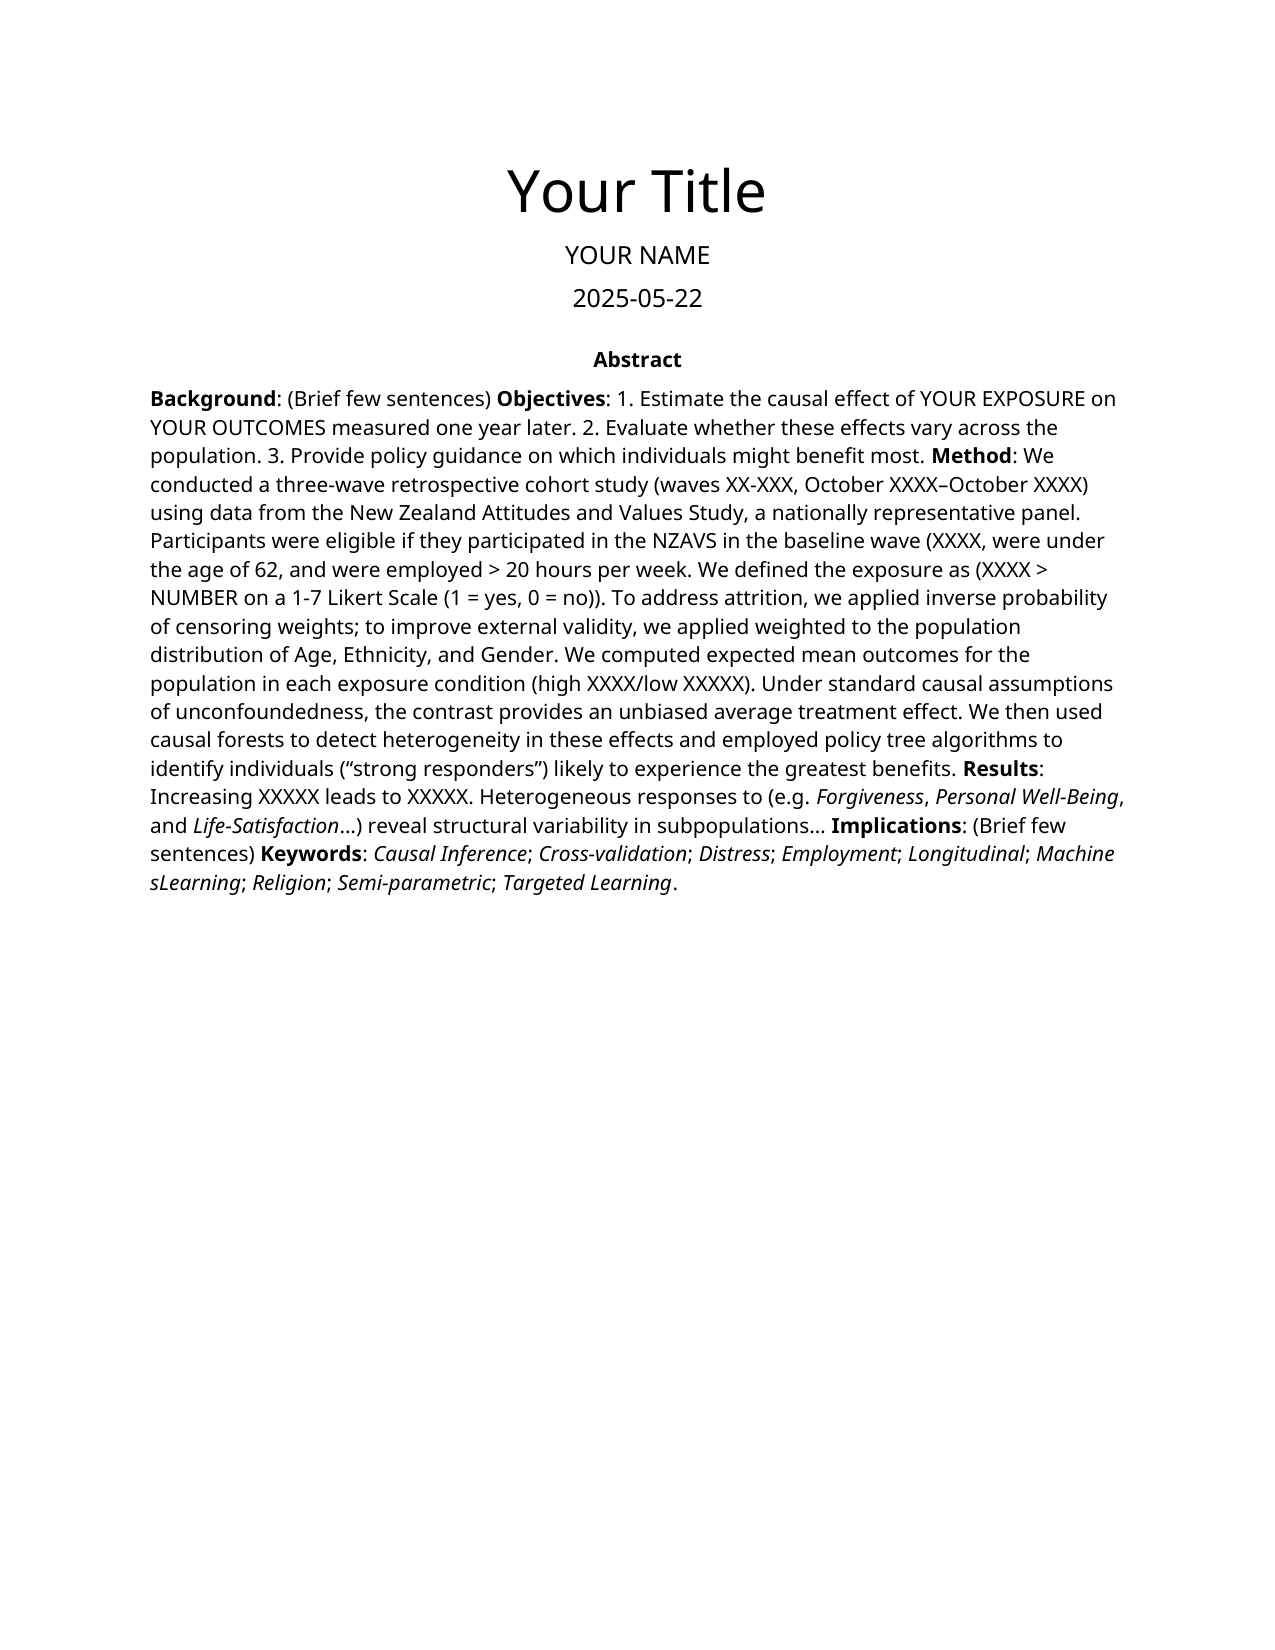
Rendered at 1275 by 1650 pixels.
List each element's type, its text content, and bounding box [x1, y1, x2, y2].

title Your Title [150, 150, 1125, 229]
title Abstract [150, 346, 1125, 374]
text Background: (Brief few sentences) Objectives: 1. Estimate the causal effect of YOUR EXPOSURE on YOUR OUTCOMES measured one year later. 2. Evaluate whether these effects vary across the population. 3. Provide policy guidance on which individuals might benefit most. Method: We conducted a three-wave retrospective cohort study (waves XX-XXX, October XXXX–October XXXX) using data from the New Zealand Attitudes and Values Study, a nationally representative panel. Participants were eligible if they participated in the NZAVS in the baseline wave (XXXX, were under the age of 62, and were employed > 20 hours per week. We defined the exposure as (XXXX > NUMBER on a 1-7 Likert Scale (1 = yes, 0 = no)). To address attrition, we applied inverse probability of censoring weights; to improve external validity, we applied weighted to the population distribution of Age, Ethnicity, and Gender. We computed expected mean outcomes for the population in each exposure condition (high XXXX/low XXXXX). Under standard causal assumptions of unconfoundedness, the contrast provides an unbiased average treatment effect. We then used causal forests to detect heterogeneity in these effects and employed policy tree algorithms to identify individuals (“strong responders”) likely to experience the greatest benefits. Results: Increasing XXXXX leads to XXXXX. Heterogeneous responses to (e.g. Forgiveness, Personal Well-Being, and Life-Satisfaction…) reveal structural variability in subpopulations… Implications: (Brief few sentences) Keywords: Causal Inference; Cross-validation; Distress; Employment; Longitudinal; Machine sLearning; Religion; Semi-parametric; Targeted Learning. [150, 384, 1125, 896]
text YOUR NAME [150, 238, 1125, 272]
text 2025-05-22 [150, 280, 1125, 314]
